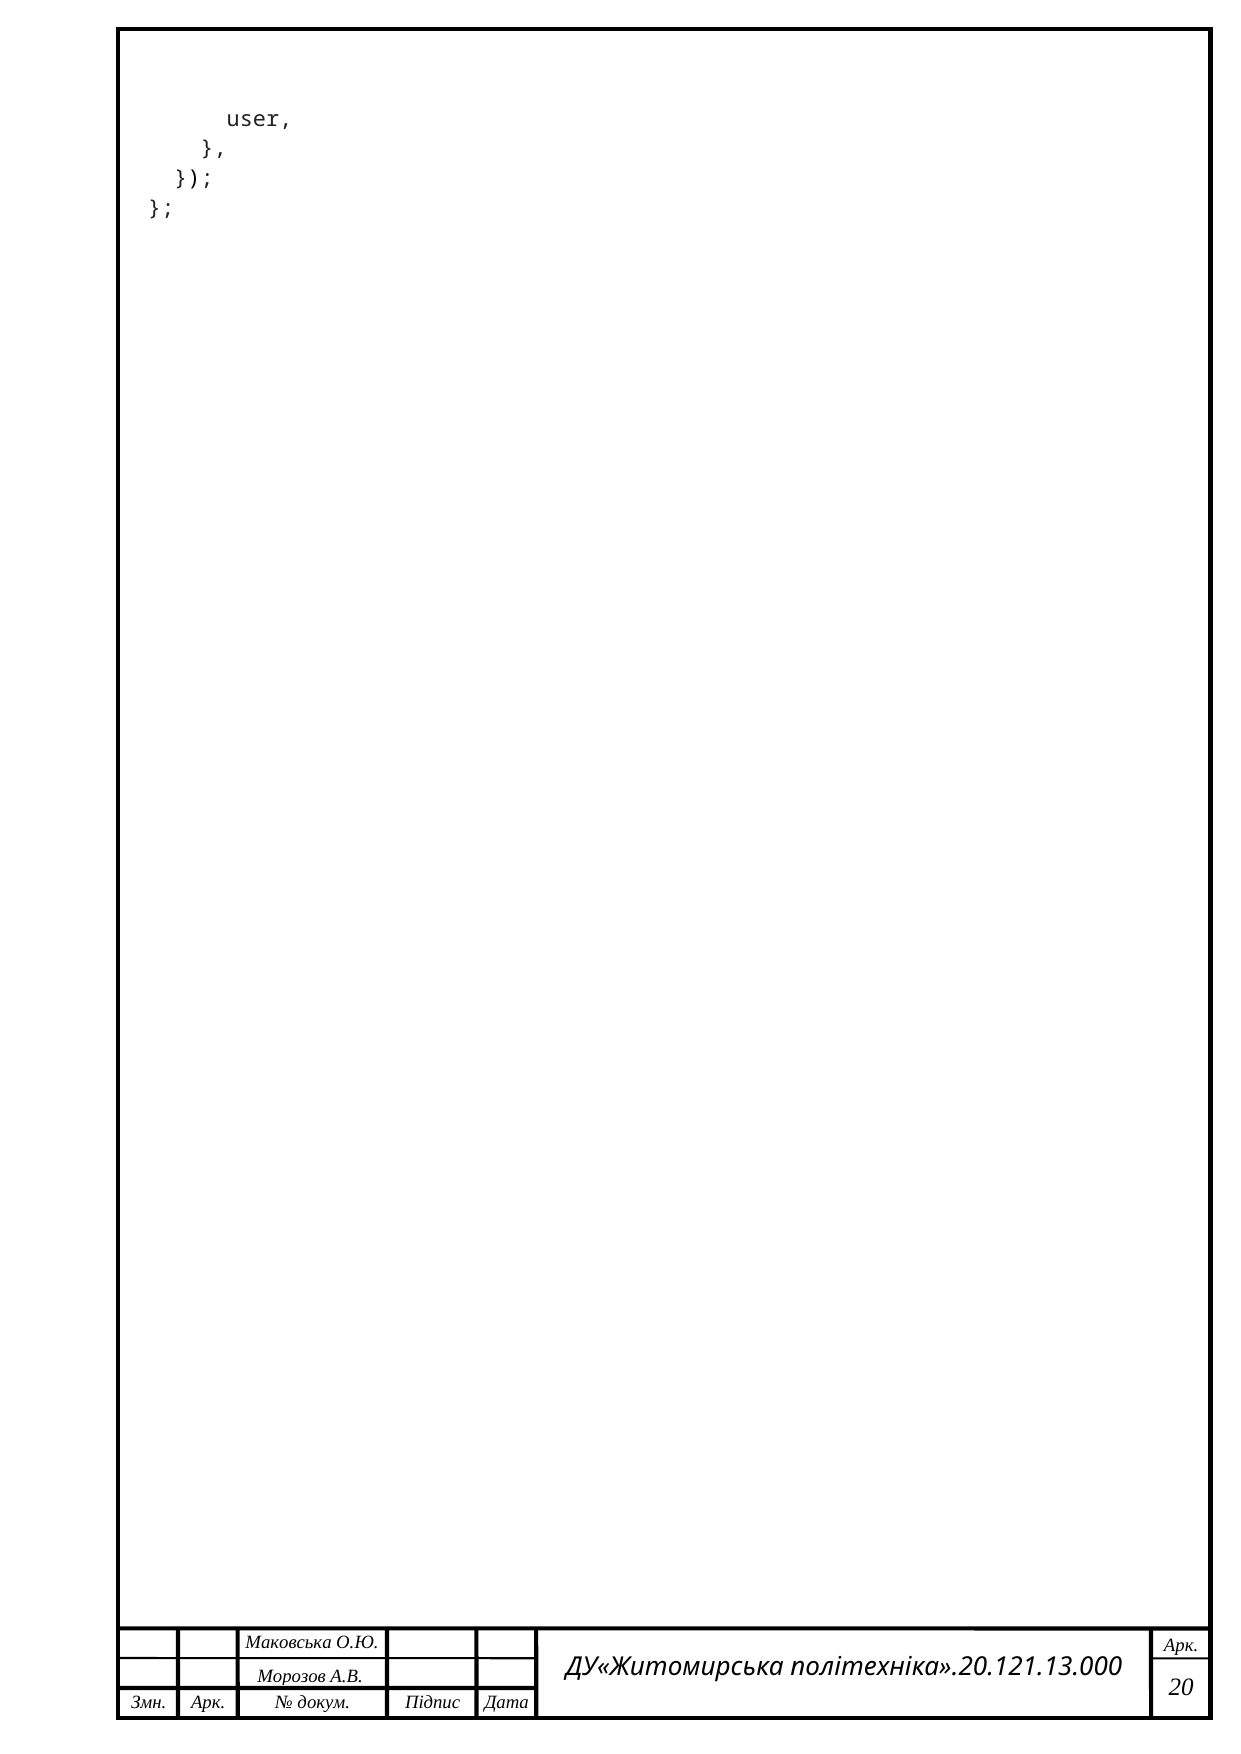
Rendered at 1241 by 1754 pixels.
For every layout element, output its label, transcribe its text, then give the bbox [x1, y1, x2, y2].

text }); [148, 162, 1181, 192]
text }, [148, 132, 1181, 162]
text }; [148, 192, 1181, 222]
text user, [148, 103, 1181, 132]
